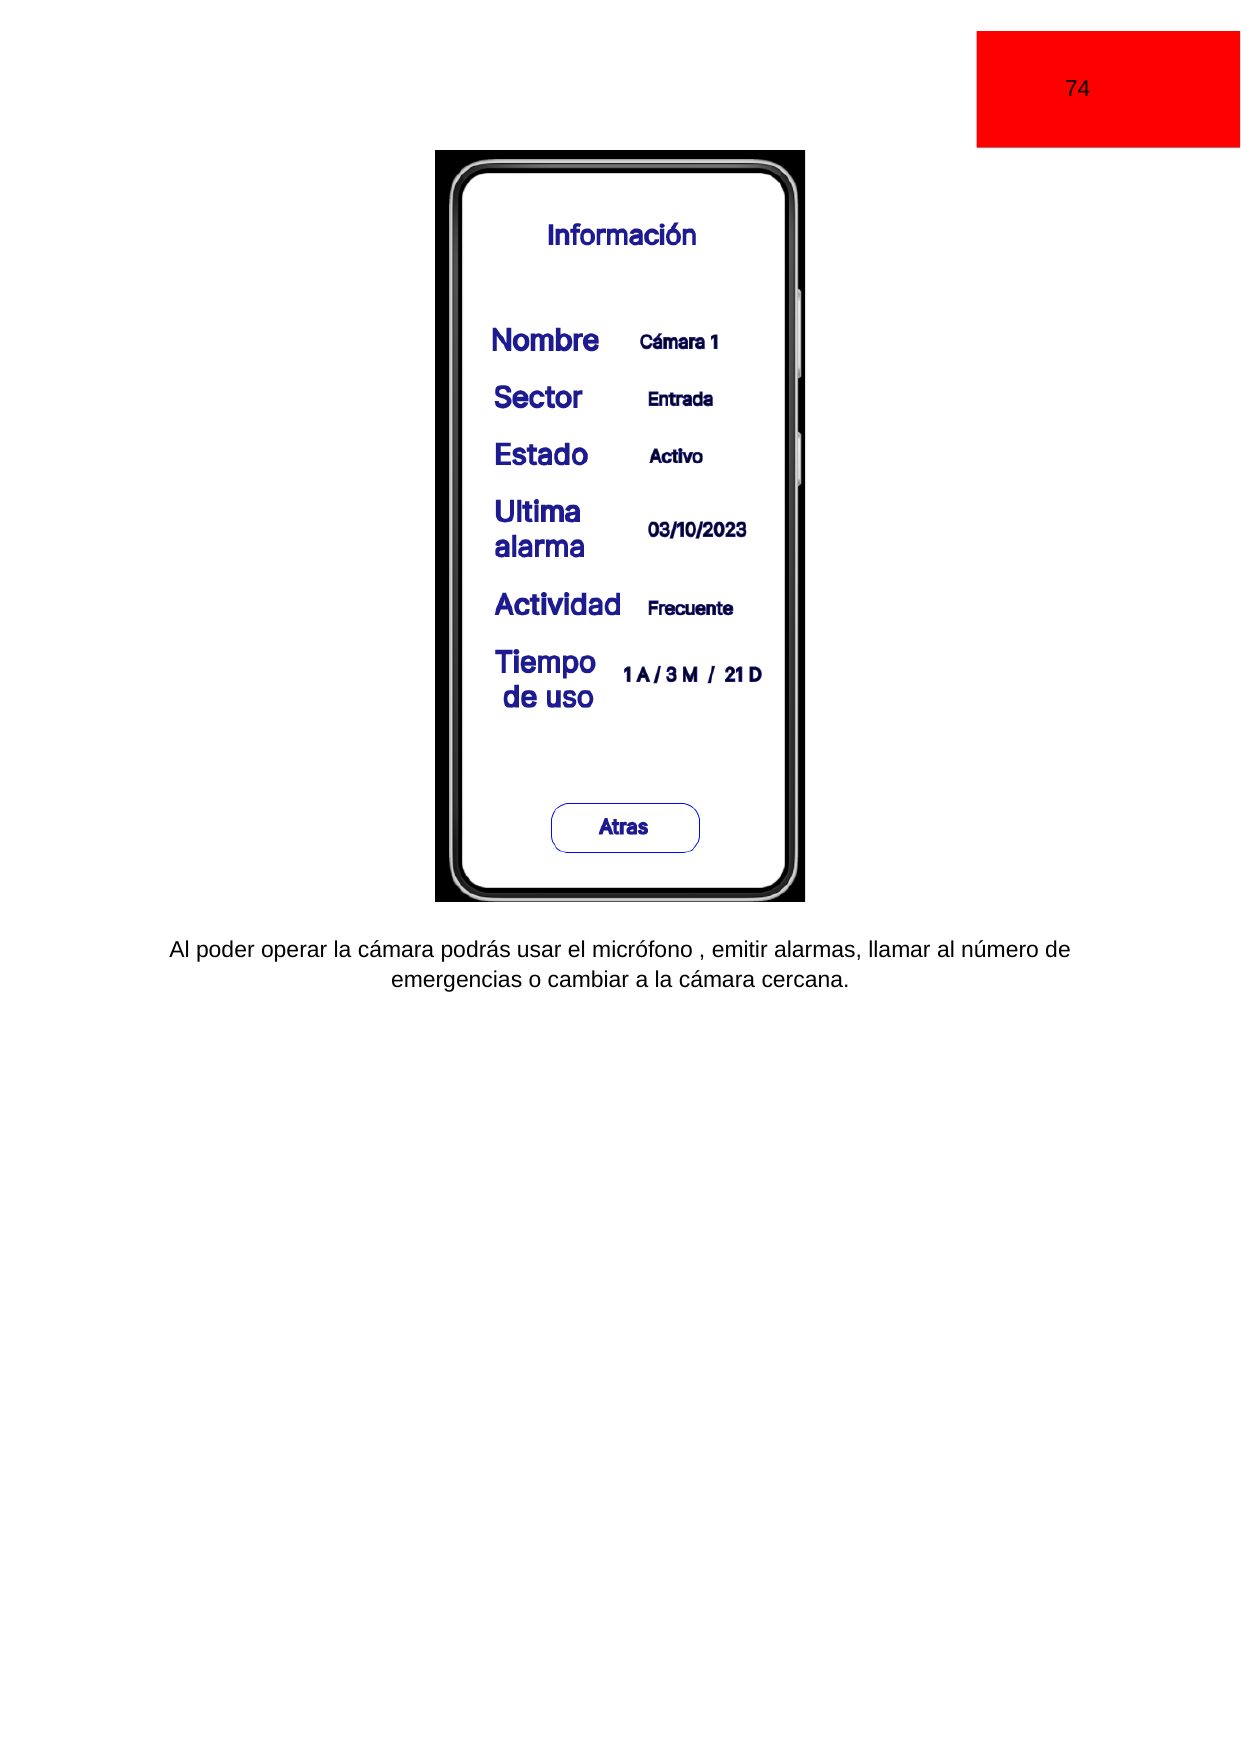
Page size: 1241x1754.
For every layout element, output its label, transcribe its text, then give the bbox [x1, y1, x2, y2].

picture [976, 31, 1241, 150]
text Al poder operar la cámara podrás usar el micrófono , emitir alarmas, llamar al número de emergencias o cambiar a la cámara cercana. [150, 936, 1090, 993]
picture [435, 150, 805, 902]
